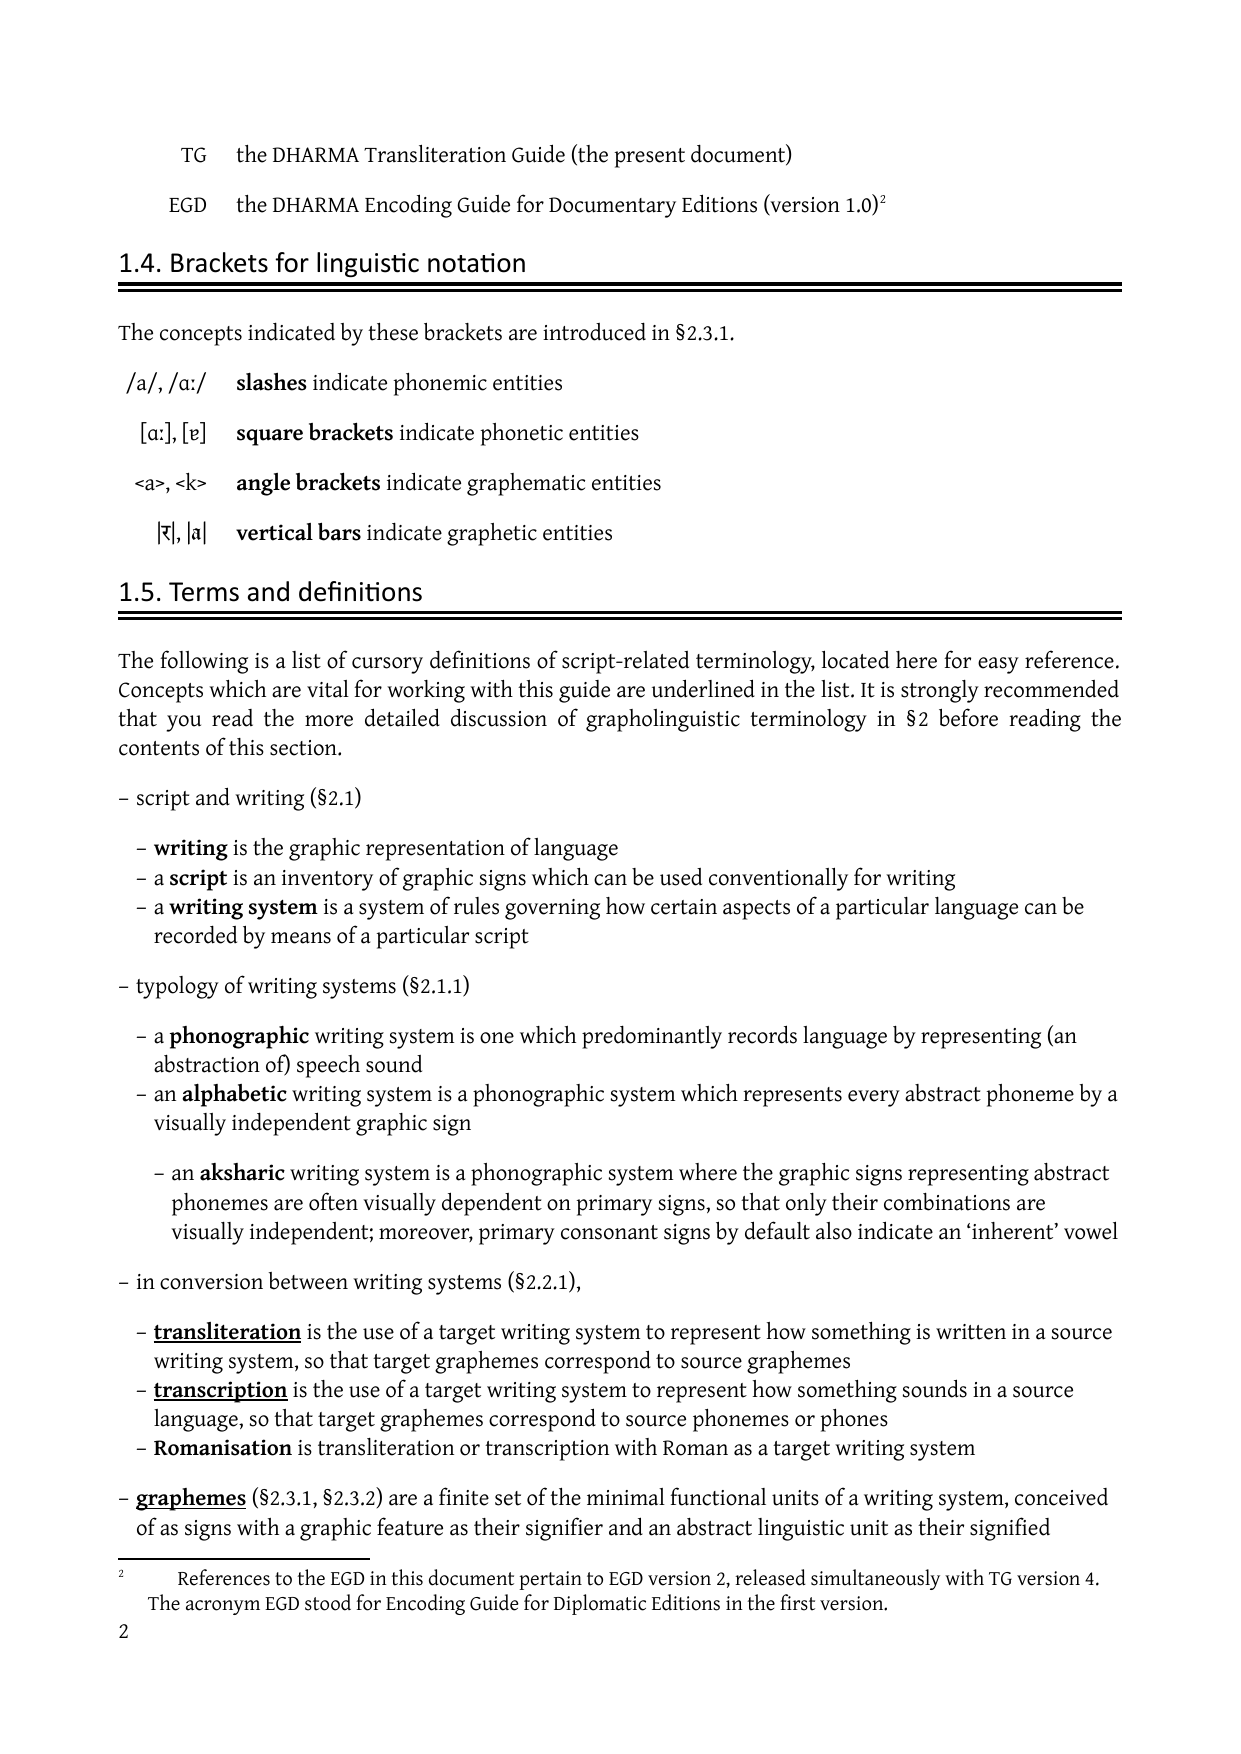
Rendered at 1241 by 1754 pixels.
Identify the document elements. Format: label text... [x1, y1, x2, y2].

text [ɑː], [ɐ] square brackets indicate phonetic entities [118, 417, 1122, 446]
list an alphabetic writing system is a phonographic system which represents every abstract phoneme by a visually independent graphic sign [136, 1078, 1122, 1137]
list a writing system is a system of rules governing how certain aspects of a particular language can be recorded by means of a particular script [136, 891, 1122, 949]
list transcription is the use of a target writing system to represent how something sounds in a source language, so that target graphemes correspond to source phonemes or phones [136, 1374, 1122, 1432]
subtitle Brackets for linguistic notation [118, 243, 1122, 282]
text |र|, |a| vertical bars indicate graphetic entities [118, 517, 1122, 546]
text The concepts indicated by these brackets are introduced in §2.3.1. [118, 317, 1122, 346]
list graphemes (§2.3.1, §2.3.2) are a finite set of the minimal functional units of a writing system, conceived of as signs with a graphic feature as their signifier and an abstract linguistic unit as their signified [118, 1482, 1122, 1541]
list a phonographic writing system is one which predominantly records language by representing (an abstraction of) speech sound [136, 1020, 1122, 1078]
list writing is the graphic representation of language [136, 832, 1122, 862]
text TG the DHARMA Transliteration Guide (the present document) [118, 139, 1122, 168]
list typology of writing systems (§2.1.1) [118, 970, 1122, 999]
text <a>, <k> angle brackets indicate graphematic entities [118, 467, 1122, 496]
list transliteration is the use of a target writing system to represent how something is written in a source writing system, so that target graphemes correspond to source graphemes [136, 1316, 1122, 1374]
subtitle Terms and definitions [118, 571, 1122, 611]
list a script is an inventory of graphic signs which can be used conventionally for writing [136, 862, 1122, 891]
list in conversion between writing systems (§2.2.1), [118, 1266, 1122, 1295]
list an aksharic writing system is a phonographic system where the graphic signs representing abstract phonemes are often visually dependent on primary signs, so that only their combinations are visually independent; moreover, primary consonant signs by default also indicate an ‘inherent’ vowel [153, 1157, 1122, 1245]
list script and writing (§2.1) [118, 782, 1122, 812]
text EGD the DHARMA Encoding Guide for Documentary Editions (version 1.0) [118, 189, 1122, 218]
text The following is a list of cursory definitions of script-related terminology, located here for easy reference. Concepts which are vital for working with this guide are underlined in the list. It is strongly recommended that you read the more detailed discussion of grapholinguistic terminology in §2 before reading the contents of this section. [118, 645, 1122, 762]
list Romanisation is transliteration or transcription with Roman as a target writing system [136, 1432, 1122, 1462]
text /a/, /ɑː/ slashes indicate phonemic entities [118, 367, 1122, 396]
